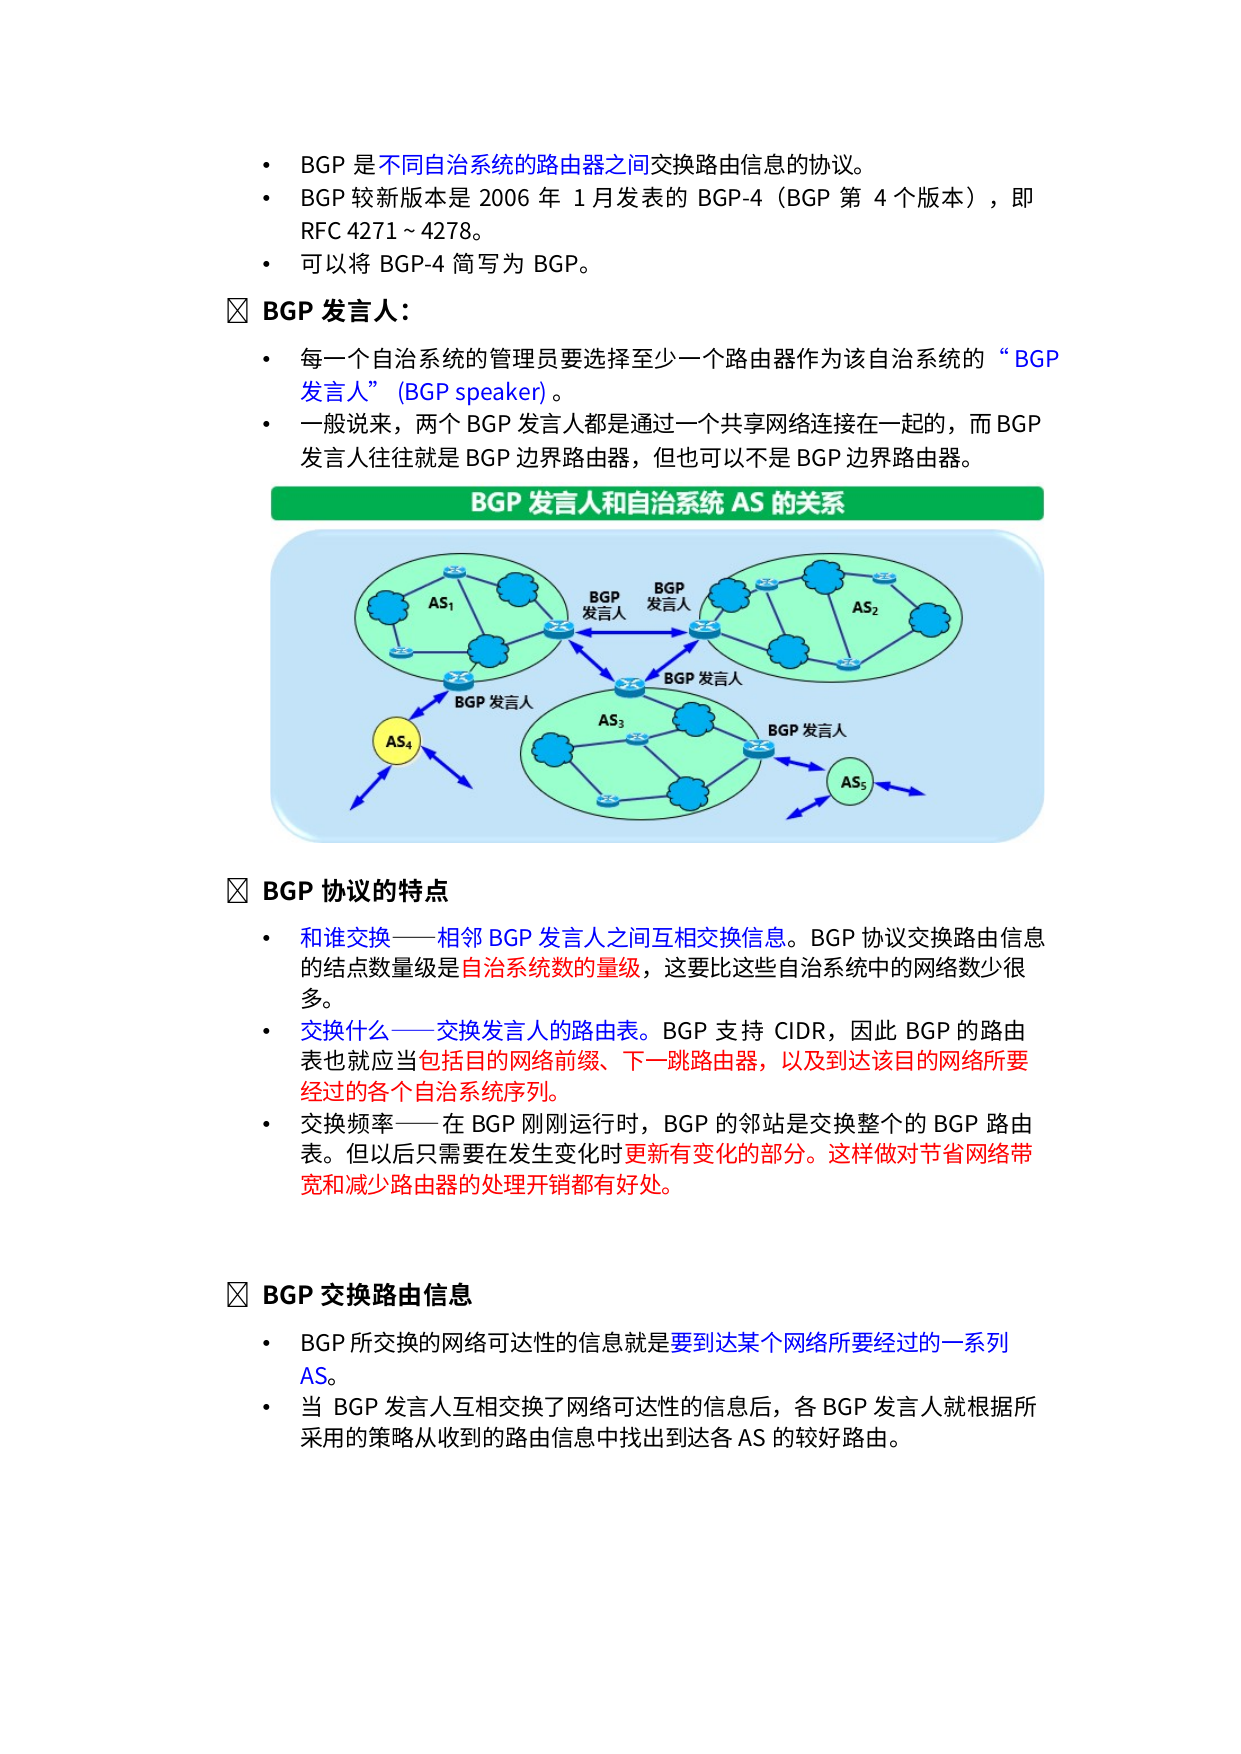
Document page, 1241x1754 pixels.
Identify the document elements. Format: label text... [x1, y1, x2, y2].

list 和谁交换——相邻 BGP 发言人之间互相交换信息。BGP 协议交换路由信息的结点数量级是自治系统数的量级，这要比这些自治系统中的网络数少很多。 [262, 922, 1047, 1014]
subtitle BGP 发言人： [225, 292, 1240, 328]
picture [270, 482, 1045, 843]
text AS。 [300, 1358, 1240, 1391]
list BGP 是不同自治系统的路由器之间交换路由信息的协议。 [262, 147, 1240, 181]
list 交换什么——交换发言人的路由表。BGP 支持 CIDR，因此 BGP 的路由表也就应当包括目的网络前缀、下一跳路由器，以及到达该目的网络所要经过的各个自治系统序列。 [262, 1015, 1050, 1107]
list 当 BGP 发言人互相交换了网络可达性的信息后，各 BGP 发言人就根据所采用的策略从收到的路由信息中找出到达各 AS 的较好路由。 [262, 1391, 1047, 1453]
subtitle BGP 协议的特点 [225, 871, 1240, 907]
list BGP 较新版本是 2006 年 1 月发表的 BGP-4（BGP 第 4 个版本），即 [262, 181, 1240, 213]
list 交换频率——在 BGP 刚刚运行时，BGP 的邻站是交换整个的 BGP 路由表。但以后只需要在发生变化时更新有变化的部分。这样做对节省网络带宽和减少路由器的处理开销都有好处。 [262, 1107, 1034, 1200]
text RFC 4271 ~ 4278。 [300, 213, 1240, 246]
subtitle BGP 交换路由信息 [225, 1276, 1240, 1312]
text 发言人” (BGP speaker) 。 [300, 374, 1240, 407]
list 每一个自治系统的管理员要选择至少一个路由器作为该自治系统的“ BGP [262, 341, 1240, 374]
text 发言人往往就是 BGP 边界路由器，但也可以不是 BGP 边界路由器。 [300, 439, 1240, 473]
list 可以将 BGP-4 简写为 BGP。 [262, 246, 1240, 279]
list 一般说来，两个 BGP 发言人都是通过一个共享网络连接在一起的，而 BGP [262, 407, 1240, 439]
list BGP 所交换的网络可达性的信息就是要到达某个网络所要经过的一系列 [262, 1325, 1240, 1358]
